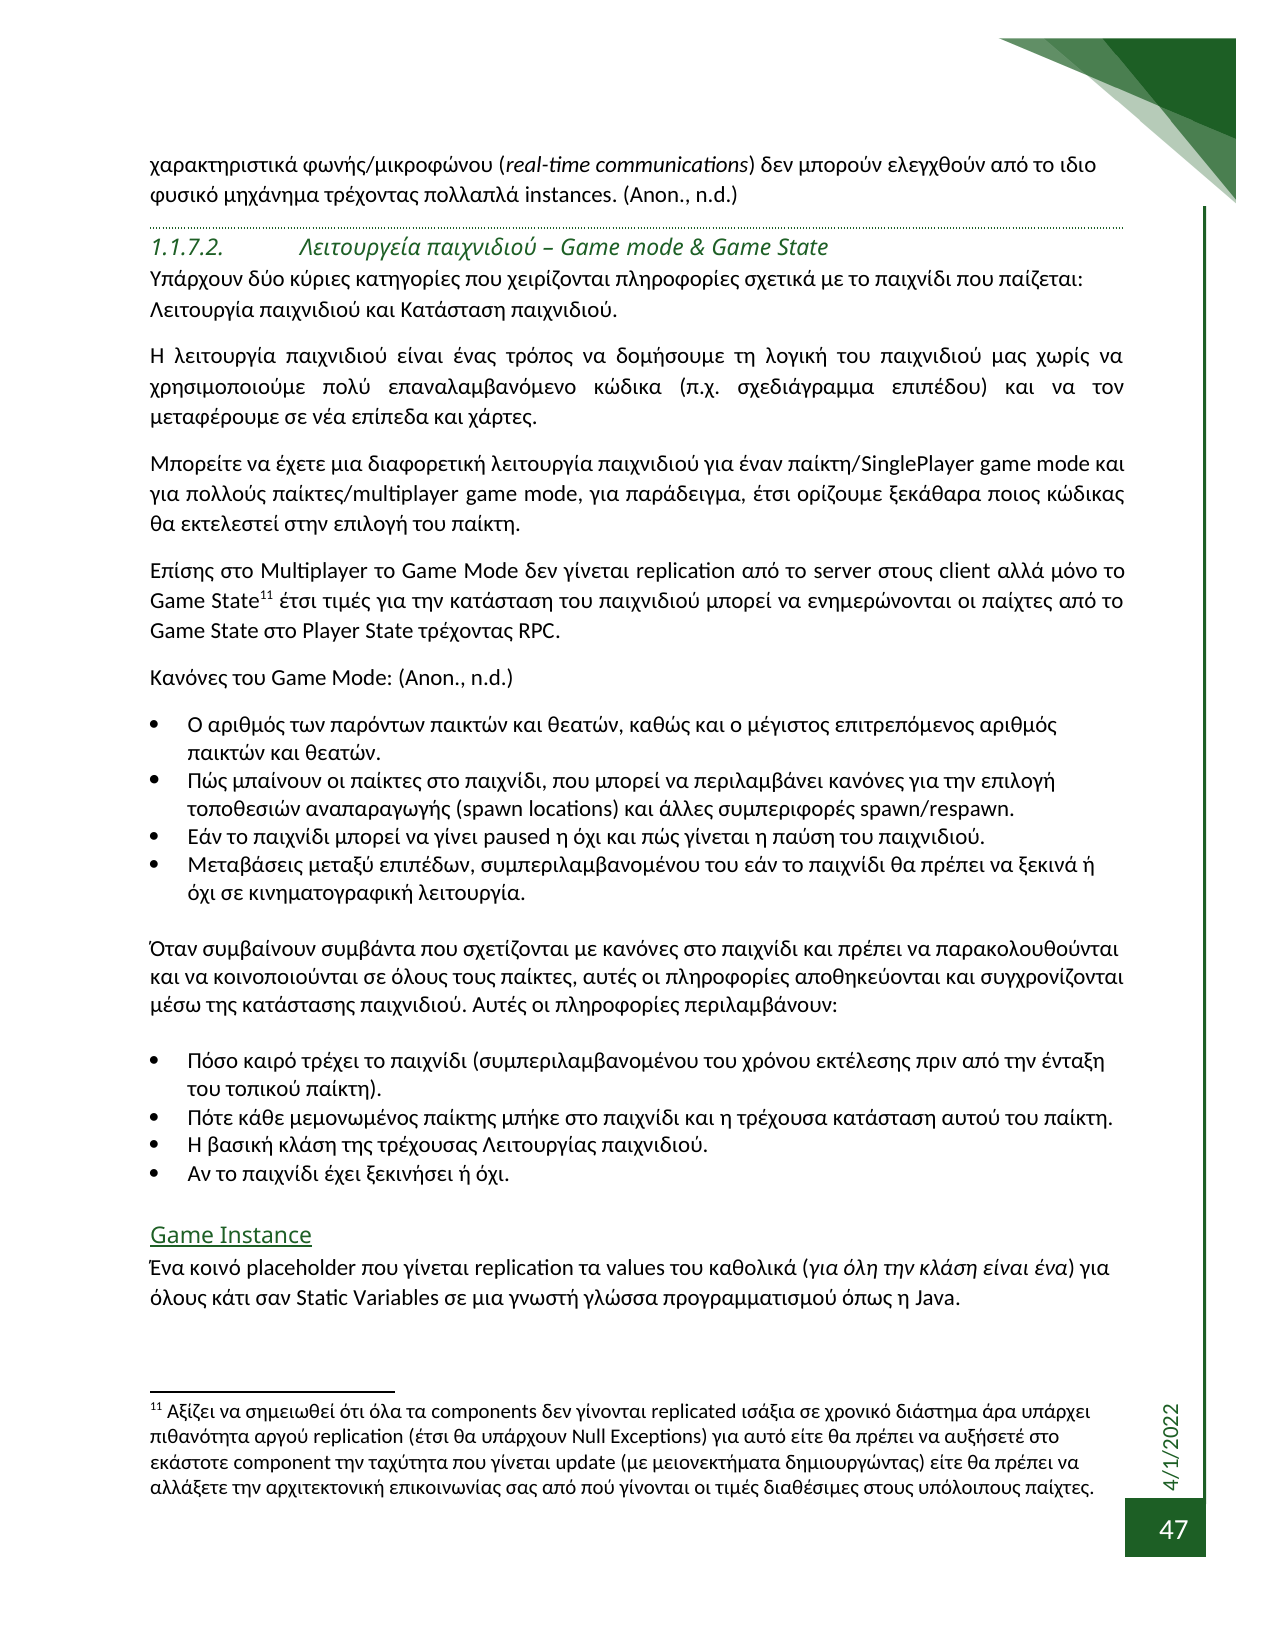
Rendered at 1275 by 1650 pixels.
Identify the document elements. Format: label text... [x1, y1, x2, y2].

picture [997, 38, 1236, 204]
list Ο αριθμός των παρόντων παικτών και θεατών, καθώς και ο μέγιστος επιτρεπόμενος αριθμός παικτών και θεατών. [150, 710, 1125, 766]
subtitle Game Instance [150, 1219, 1125, 1250]
list Πόσο καιρό τρέχει το παιχνίδι (συμπεριλαμβανομένου του χρόνου εκτέλεσης πριν από την ένταξη του τοπικού παίκτη). [150, 1047, 1125, 1103]
subtitle Λειτουργεία παιχνιδιού – Game mode & Game State [150, 227, 1125, 262]
list Πότε κάθε μεμονωμένος παίκτης μπήκε στο παιχνίδι και η τρέχουσα κατάσταση αυτού του παίκτη. [150, 1103, 1125, 1131]
text Υπάρχουν δύο κύριες κατηγορίες που χειρίζονται πληροφορίες σχετικά με το παιχνίδι που παίζεται: Λειτουργία παιχνιδιού και Κατάσταση παιχνιδιού. [150, 264, 1125, 323]
text Η λειτουργία παιχνιδιού είναι ένας τρόπος να δομήσουμε τη λογική του παιχνιδιού μας χωρίς να χρησιμοποιούμε πολύ επαναλαμβανόμενο κώδικα (π.χ. σχεδιάγραμμα επιπέδου) και να τον μεταφέρουμε σε νέα επίπεδα και χάρτες. [150, 342, 1125, 430]
text Όταν συμβαίνουν συμβάντα που σχετίζονται με κανόνες στο παιχνίδι και πρέπει να παρακολουθούνται και να κοινοποιούνται σε όλους τους παίκτες, αυτές οι πληροφορίες αποθηκεύονται και συγχρονίζονται μέσω της κατάστασης παιχνιδιού. Αυτές οι πληροφορίες περιλαμβάνουν: [150, 934, 1125, 1018]
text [150, 150, 1125, 208]
text Μπορείτε να έχετε μια διαφορετική λειτουργία παιχνιδιού για έναν παίκτη/SinglePlayer game mode και για πολλούς παίκτες/multiplayer game mode, για παράδειγμα, έτσι ορίζουμε ξεκάθαρα ποιος κώδικας θα εκτελεστεί στην επιλογή του παίκτη. [150, 449, 1125, 537]
list Η βασική κλάση της τρέχουσας Λειτουργίας παιχνιδιού. [150, 1131, 1125, 1159]
text Κανόνες του Game Mode: [150, 663, 1125, 691]
text Επίσης στο Multiplayer το Game Mode δεν γίνεται replication από το server στους client αλλά μόνο το Game State έτσι τιμές για την κατάσταση του παιχνιδιού μπορεί να ενημερώνονται οι παίχτες από το Game State στο Player State τρέχοντας RPC. [150, 556, 1125, 644]
list Εάν το παιχνίδι μπορεί να γίνει paused η όχι και πώς γίνεται η παύση του παιχνιδιού. [150, 822, 1125, 850]
list Αν το παιχνίδι έχει ξεκινήσει ή όχι. [150, 1159, 1125, 1187]
list Πώς μπαίνουν οι παίκτες στο παιχνίδι, που μπορεί να περιλαμβάνει κανόνες για την επιλογή τοποθεσιών αναπαραγωγής (spawn locations) και άλλες συμπεριφορές spawn/respawn. [150, 766, 1125, 822]
list Μεταβάσεις μεταξύ επιπέδων, συμπεριλαμβανομένου του εάν το παιχνίδι θα πρέπει να ξεκινά ή όχι σε κινηματογραφική λειτουργία. [150, 850, 1125, 906]
text Ένα κοινό placeholder που γίνεται replication τα values του καθολικά (για όλη την κλάση είναι ένα) για όλους κάτι σαν Static Variables σε μια γνωστή γλώσσα προγραμματισμού όπως η Java. [150, 1253, 1125, 1311]
